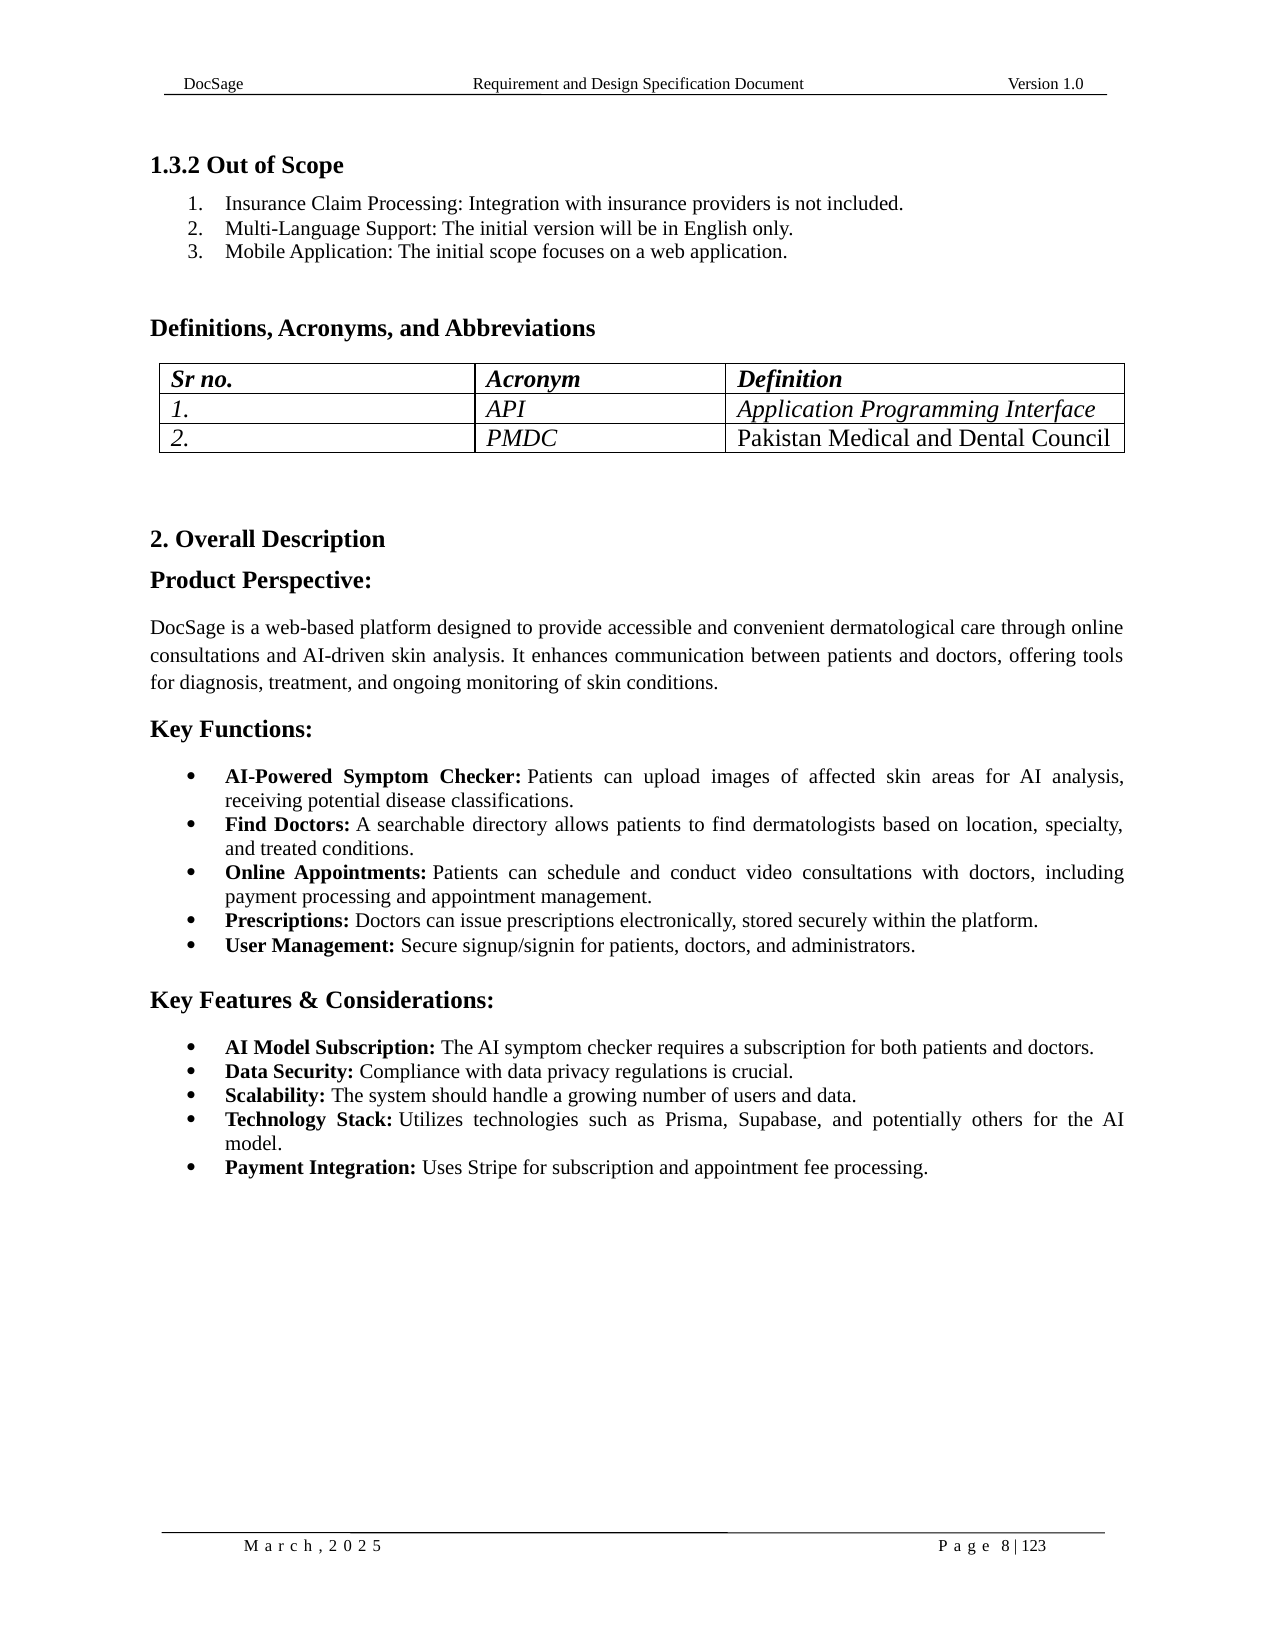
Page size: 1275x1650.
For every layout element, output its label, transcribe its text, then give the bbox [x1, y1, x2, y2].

table_header Sr no. [160, 364, 474, 393]
text DocSage is a web-based platform designed to provide accessible and convenient dermatological care through online consultations and AI-driven skin analysis. It enhances communication between patients and doctors, offering tools for diagnosis, treatment, and ongoing monitoring of skin conditions. [150, 615, 1125, 694]
list AI Model Subscription: The AI symptom checker requires a subscription for both patients and doctors. [187, 1035, 1125, 1059]
list Insurance Claim Processing: Integration with insurance providers is not included. [187, 191, 1125, 215]
text Product Perspective: [150, 565, 1125, 594]
list Find Doctors: A searchable directory allows patients to find dermatologists based on location, specialty, and treated conditions. [187, 812, 1125, 860]
text Key Functions: [150, 714, 1125, 743]
subtitle 1.3.2 Out of Scope [150, 150, 1125, 179]
list AI-Powered Symptom Checker: Patients can upload images of affected skin areas for AI analysis, receiving potential disease classifications. [187, 764, 1125, 812]
table_cell 1. [160, 394, 474, 422]
list Scalability: The system should handle a growing number of users and data. [187, 1083, 1125, 1107]
list Online Appointments: Patients can schedule and conduct video consultations with doctors, including payment processing and appointment management. [187, 860, 1125, 908]
list Multi-Language Support: The initial version will be in English only. [187, 215, 1125, 239]
text Definitions, Acronyms, and Abbreviations [150, 313, 1125, 342]
table_cell 2. [160, 424, 474, 452]
table_header Definition [726, 364, 1124, 393]
table_header Acronym [476, 364, 725, 393]
list Mobile Application: The initial scope focuses on a web application. [187, 239, 1125, 263]
list Prescriptions: Doctors can issue prescriptions electronically, stored securely within the platform. [187, 908, 1125, 932]
list Data Security: Compliance with data privacy regulations is crucial. [187, 1059, 1125, 1083]
list Payment Integration: Uses Stripe for subscription and appointment fee processing. [187, 1155, 1125, 1179]
subtitle 2. Overall Description [150, 524, 1125, 553]
table_cell API [476, 394, 725, 422]
table_cell Pakistan Medical and Dental Council [726, 424, 1124, 452]
text Key Features & Considerations: [150, 985, 1125, 1014]
list Technology Stack: Utilizes technologies such as Prisma, Supabase, and potentially others for the AI model. [187, 1107, 1125, 1155]
list User Management: Secure signup/signin for patients, doctors, and administrators. [187, 932, 1125, 957]
table_cell PMDC [476, 424, 725, 452]
table_cell Application Programming Interface [726, 394, 1124, 422]
